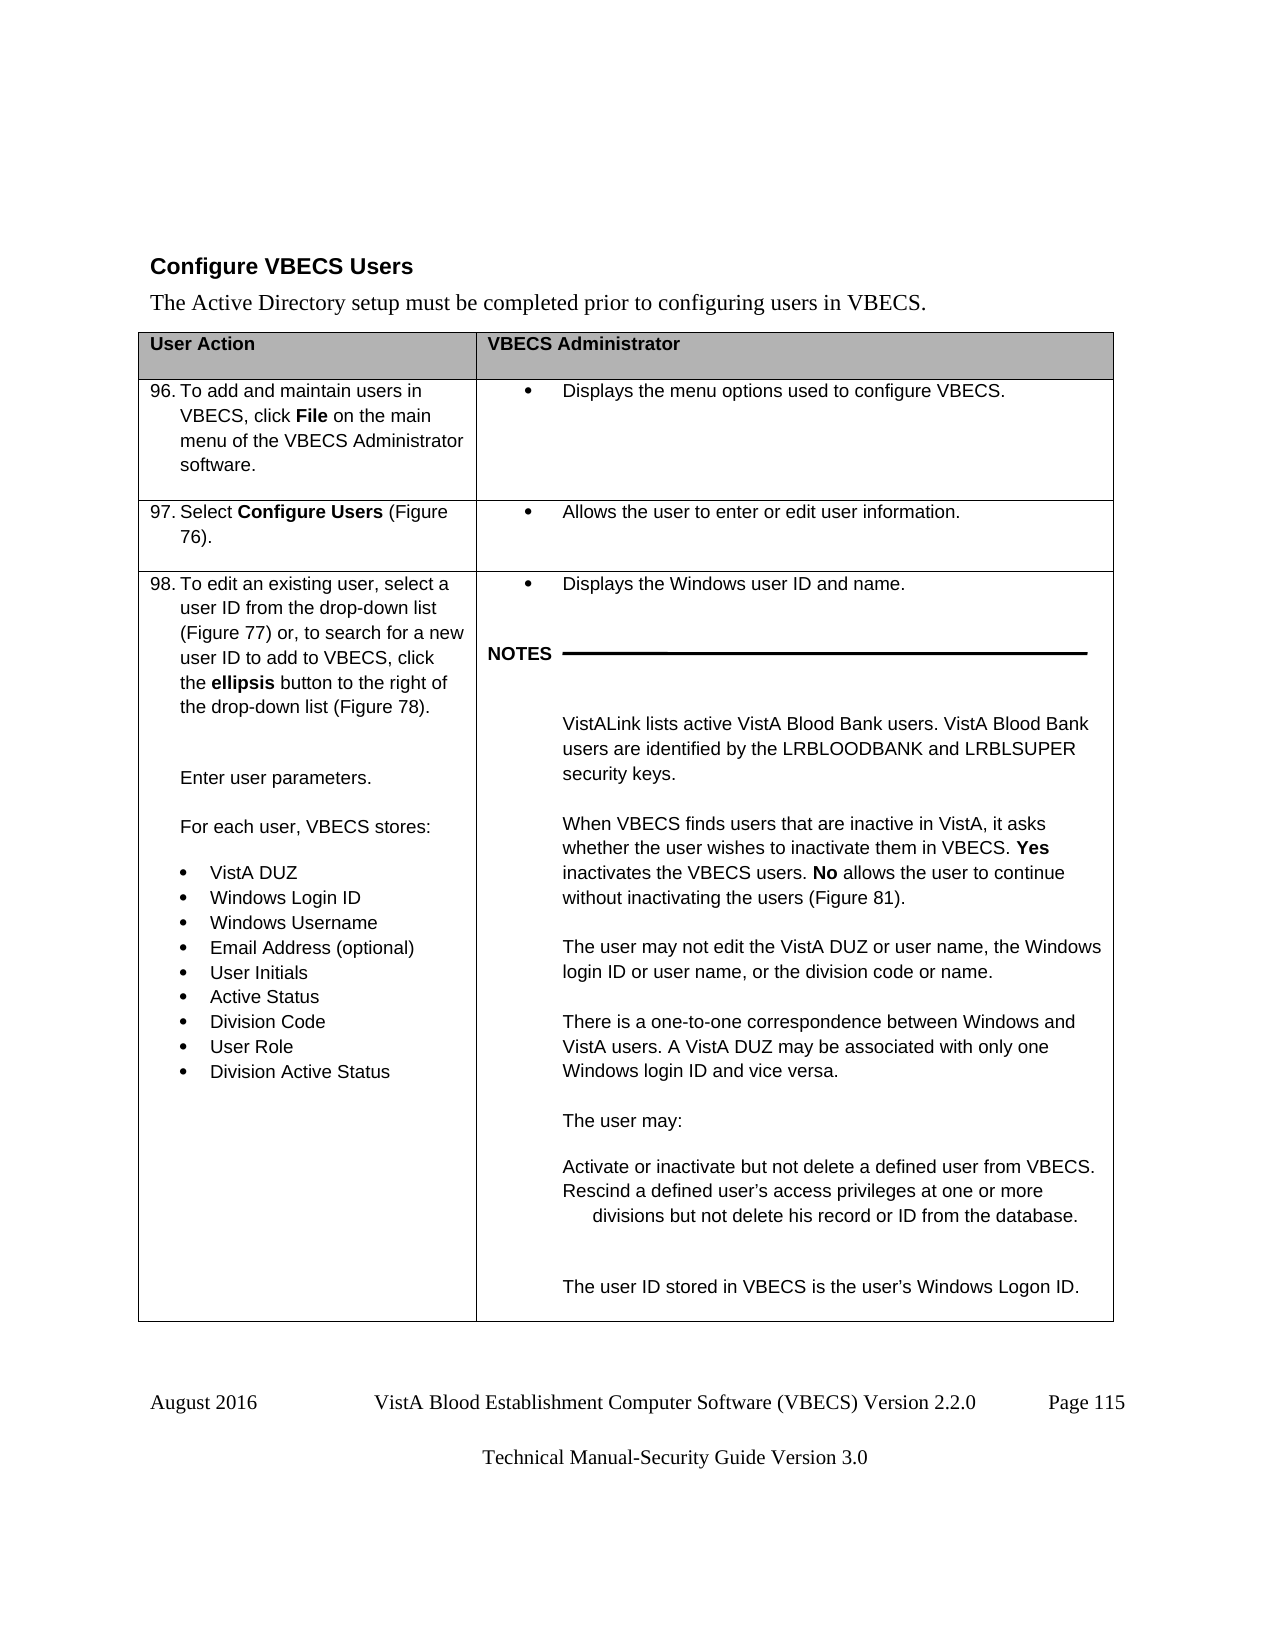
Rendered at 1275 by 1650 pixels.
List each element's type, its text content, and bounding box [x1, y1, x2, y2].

table_cell Select Configure Users (Figure 76). [139, 501, 476, 571]
text The Active Directory setup must be completed prior to configuring users in VBECS. [150, 289, 1125, 316]
table_header VBECS Administrator [477, 333, 1113, 379]
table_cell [477, 572, 1113, 1321]
subtitle Configure VBECS Users [150, 253, 1125, 279]
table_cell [139, 572, 476, 1321]
table_cell To add and maintain users in VBECS, click File on the main menu of the VBECS Administrator software. [139, 380, 476, 500]
table_header User Action [139, 333, 476, 379]
table_cell Displays the menu options used to configure VBECS. [477, 380, 1113, 500]
table_cell Allows the user to enter or edit user information. [477, 501, 1113, 571]
